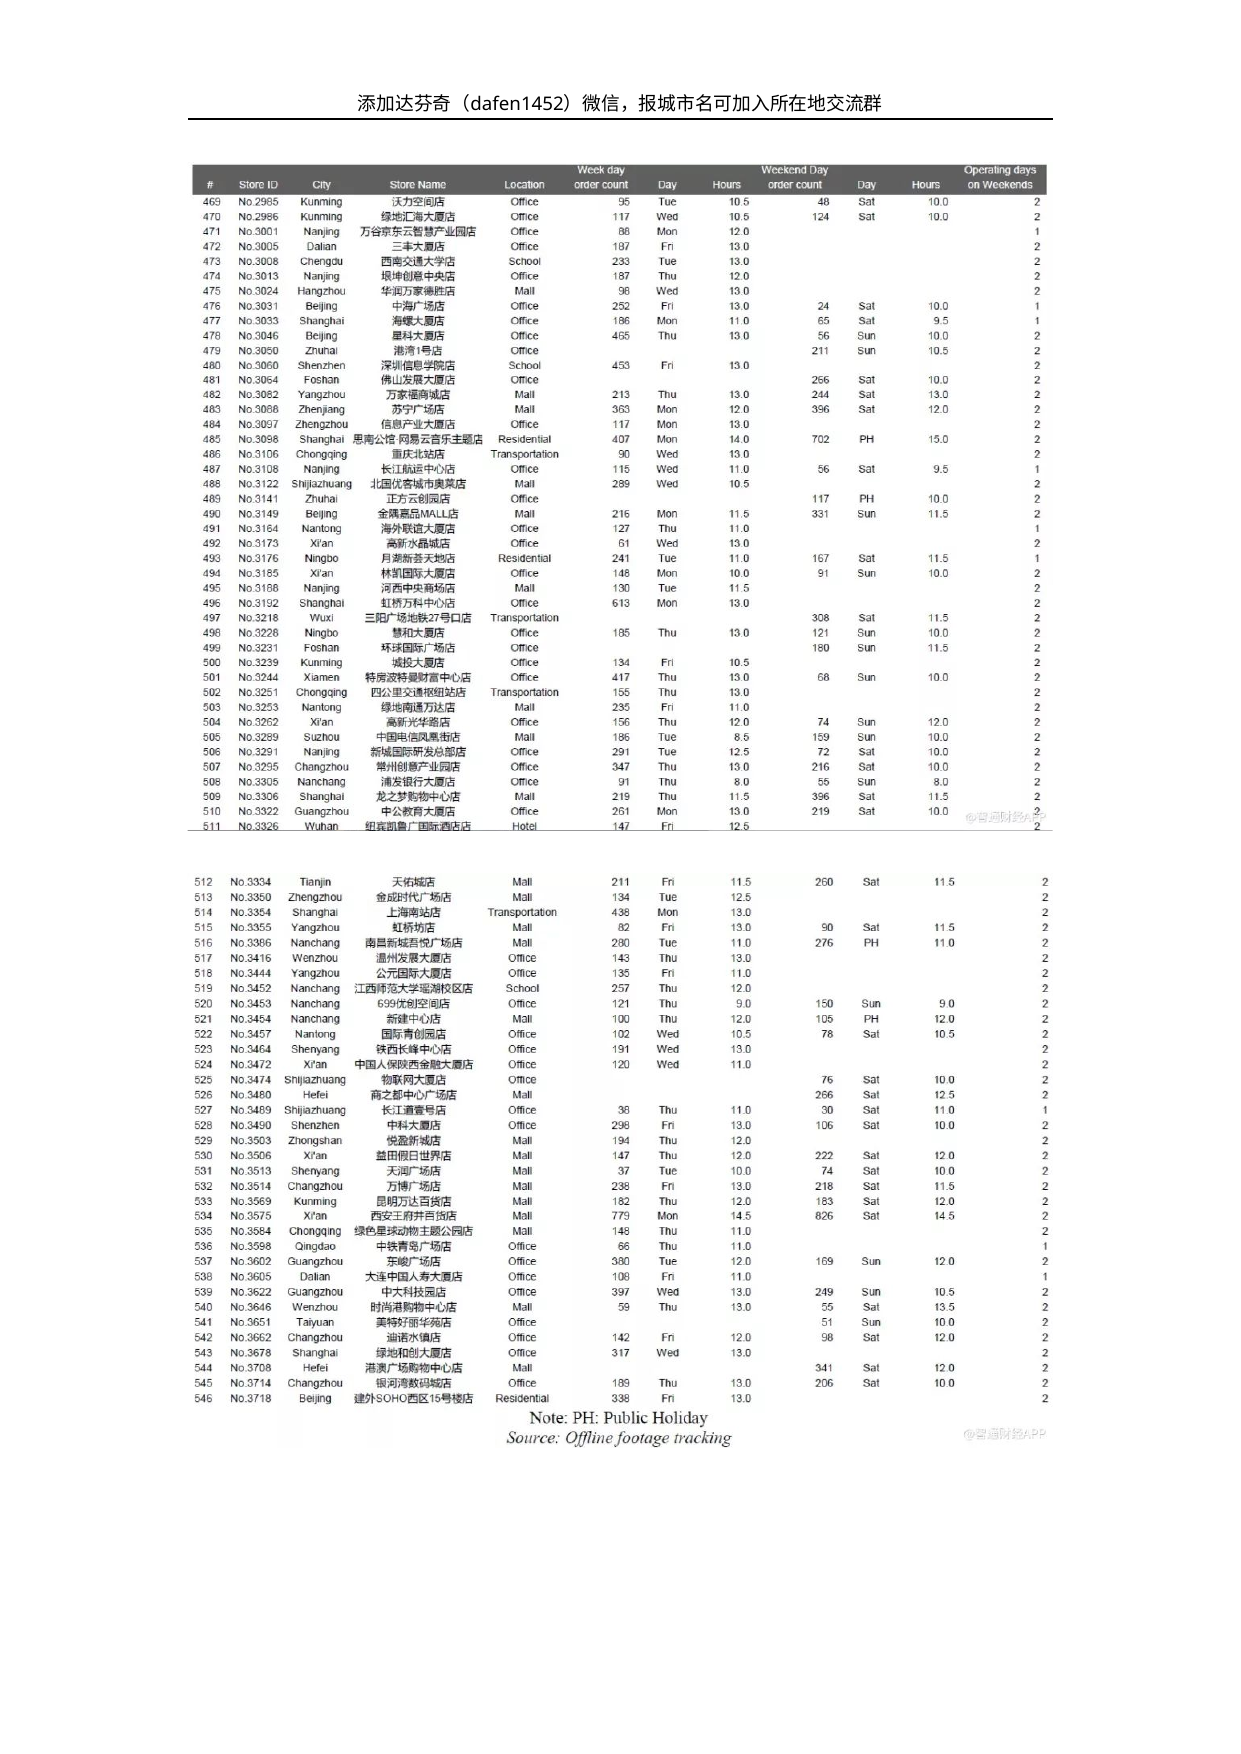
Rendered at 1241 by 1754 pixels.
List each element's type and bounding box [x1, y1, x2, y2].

picture [187, 873, 1053, 1448]
picture [187, 162, 1053, 831]
